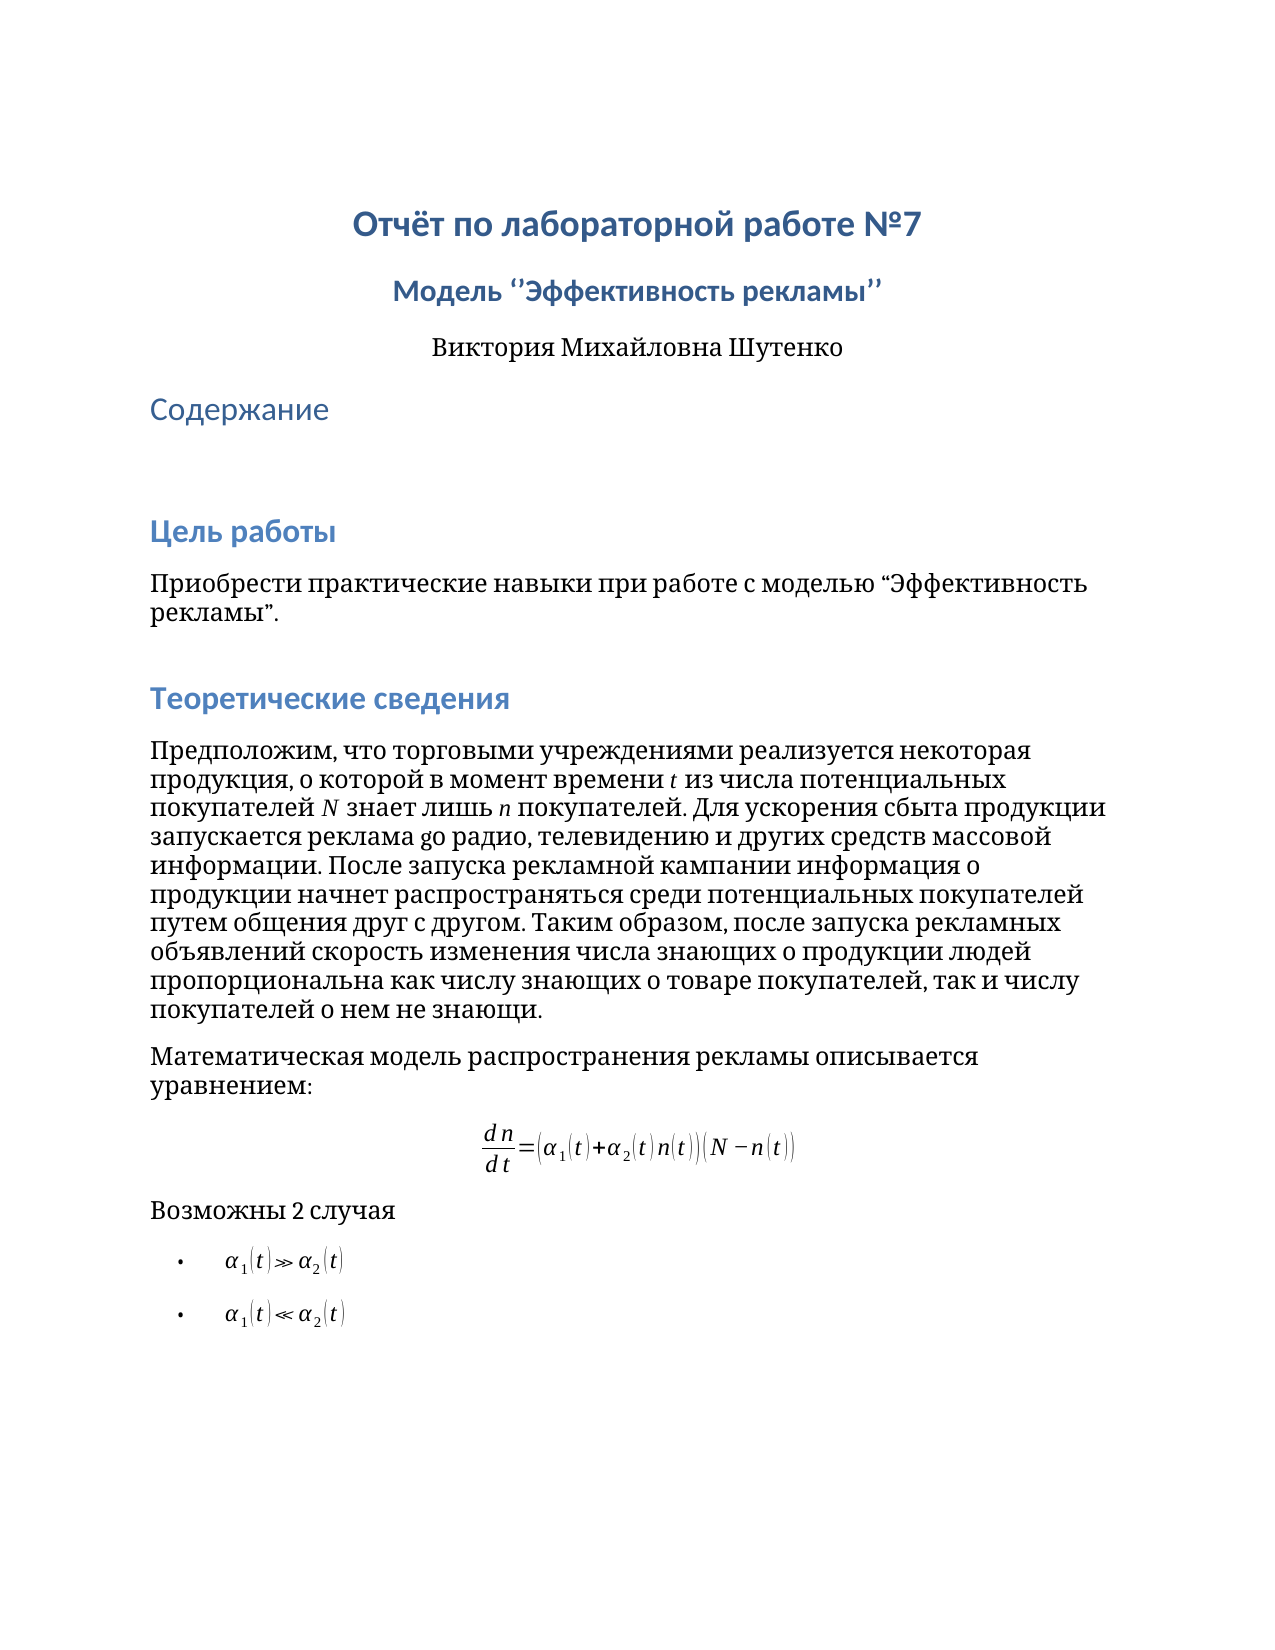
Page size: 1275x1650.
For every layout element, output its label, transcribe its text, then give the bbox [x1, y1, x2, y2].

text Возможны 2 случая [150, 1197, 1125, 1226]
text Виктория Михайловна Шутенко [150, 334, 1125, 363]
text Предположим, что торговыми учреждениями реализуется некоторая продукция, о которой в момент времени из числа потенциальных покупателей знает лишь покупателей. Для ускорения сбыта продукции запускается реклама gо радио, телевидению и других средств массовой информации. После запуска рекламной кампании информация о продукции начнет распространяться среди потенциальных покупателей путем общения друг с другом. Таким образом, после запуска рекламных объявлений скорость изменения числа знающих о продукции людей пропорциональна как числу знающих о товаре покупателей, так и числу покупателей о нем не знающи. [150, 737, 1125, 1024]
subtitle Теоретические сведения [150, 677, 1125, 718]
text Математическая модель распространения рекламы описывается уравнением: [150, 1043, 1125, 1101]
title Отчёт по лабораторной работе №7 [150, 200, 1125, 246]
subtitle Модель ‘’Эффективность рекламы’’ [150, 271, 1125, 309]
text Приобрести практические навыки при работе с моделью “Эффективность рекламы”. [150, 570, 1125, 627]
subtitle Цель работы [150, 510, 1125, 551]
